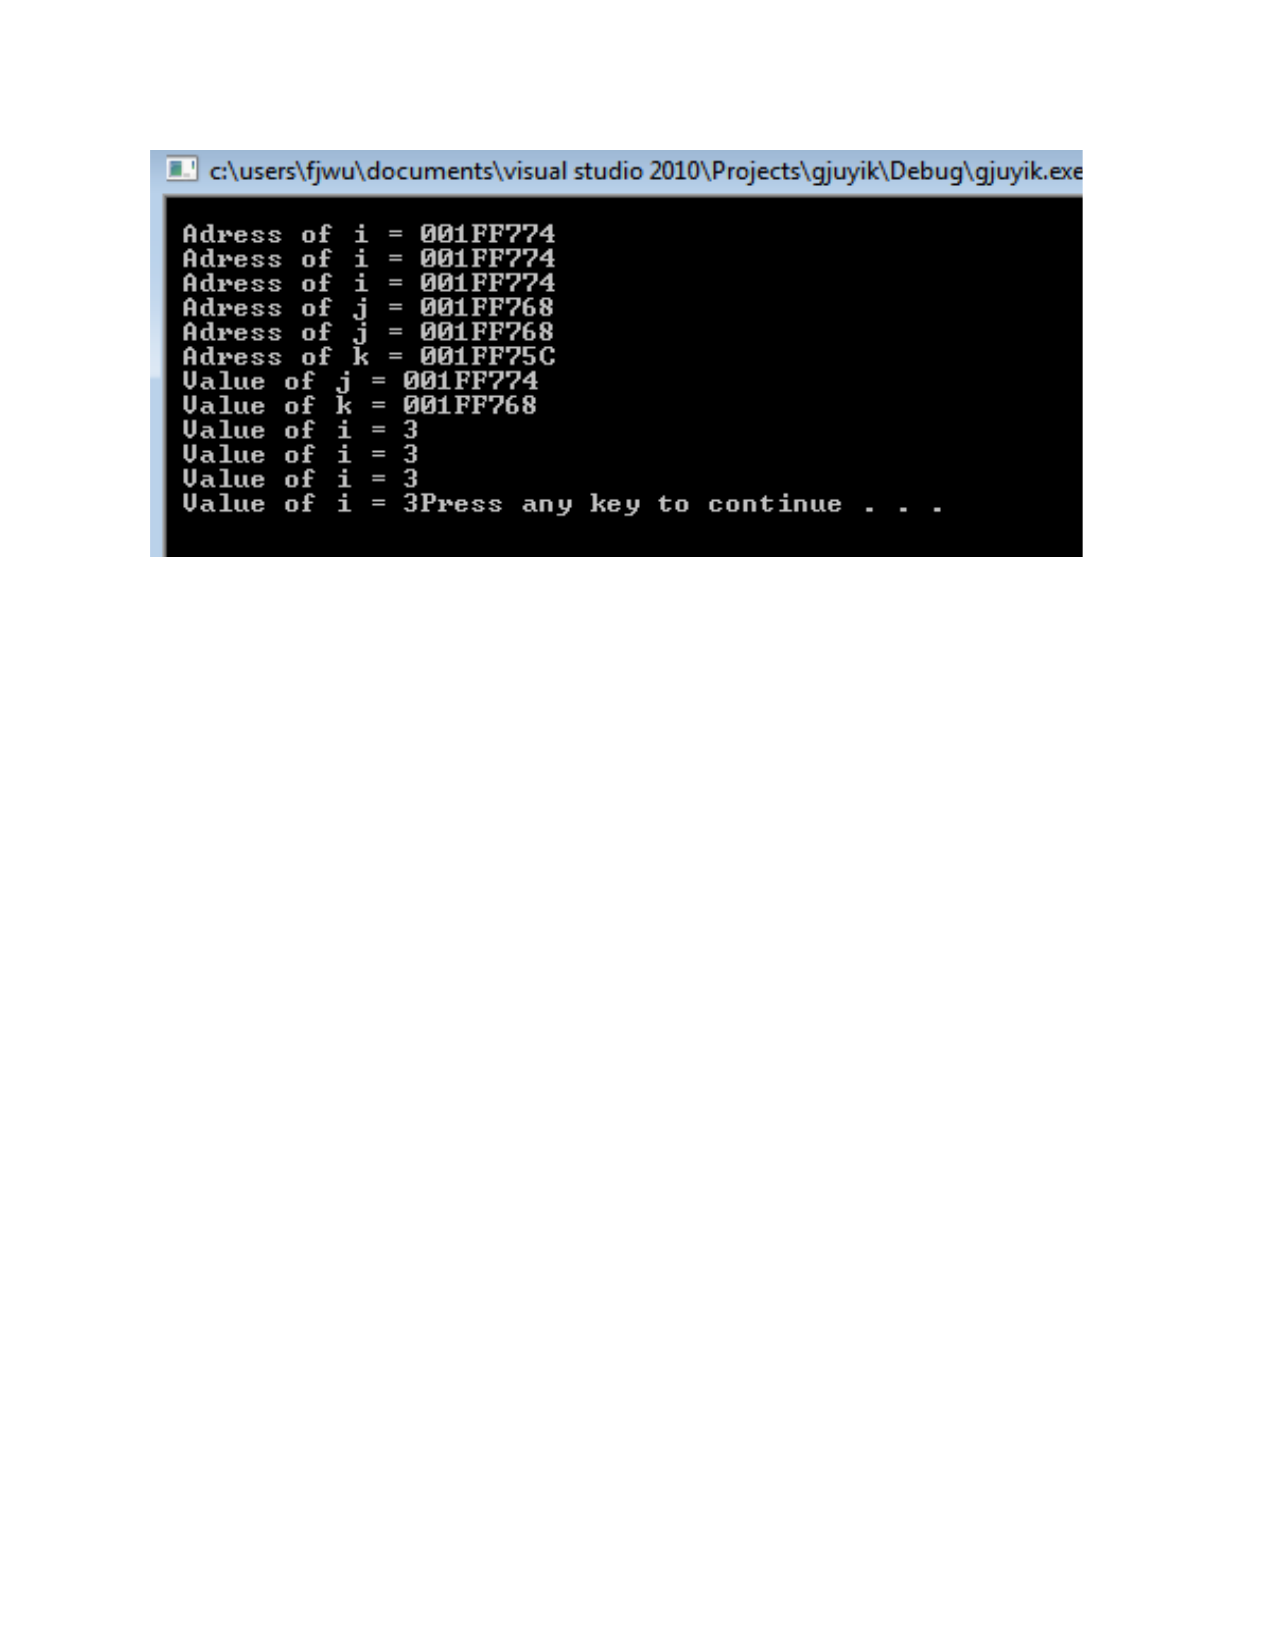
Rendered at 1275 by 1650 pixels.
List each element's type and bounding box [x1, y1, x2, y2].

picture [150, 150, 1083, 557]
